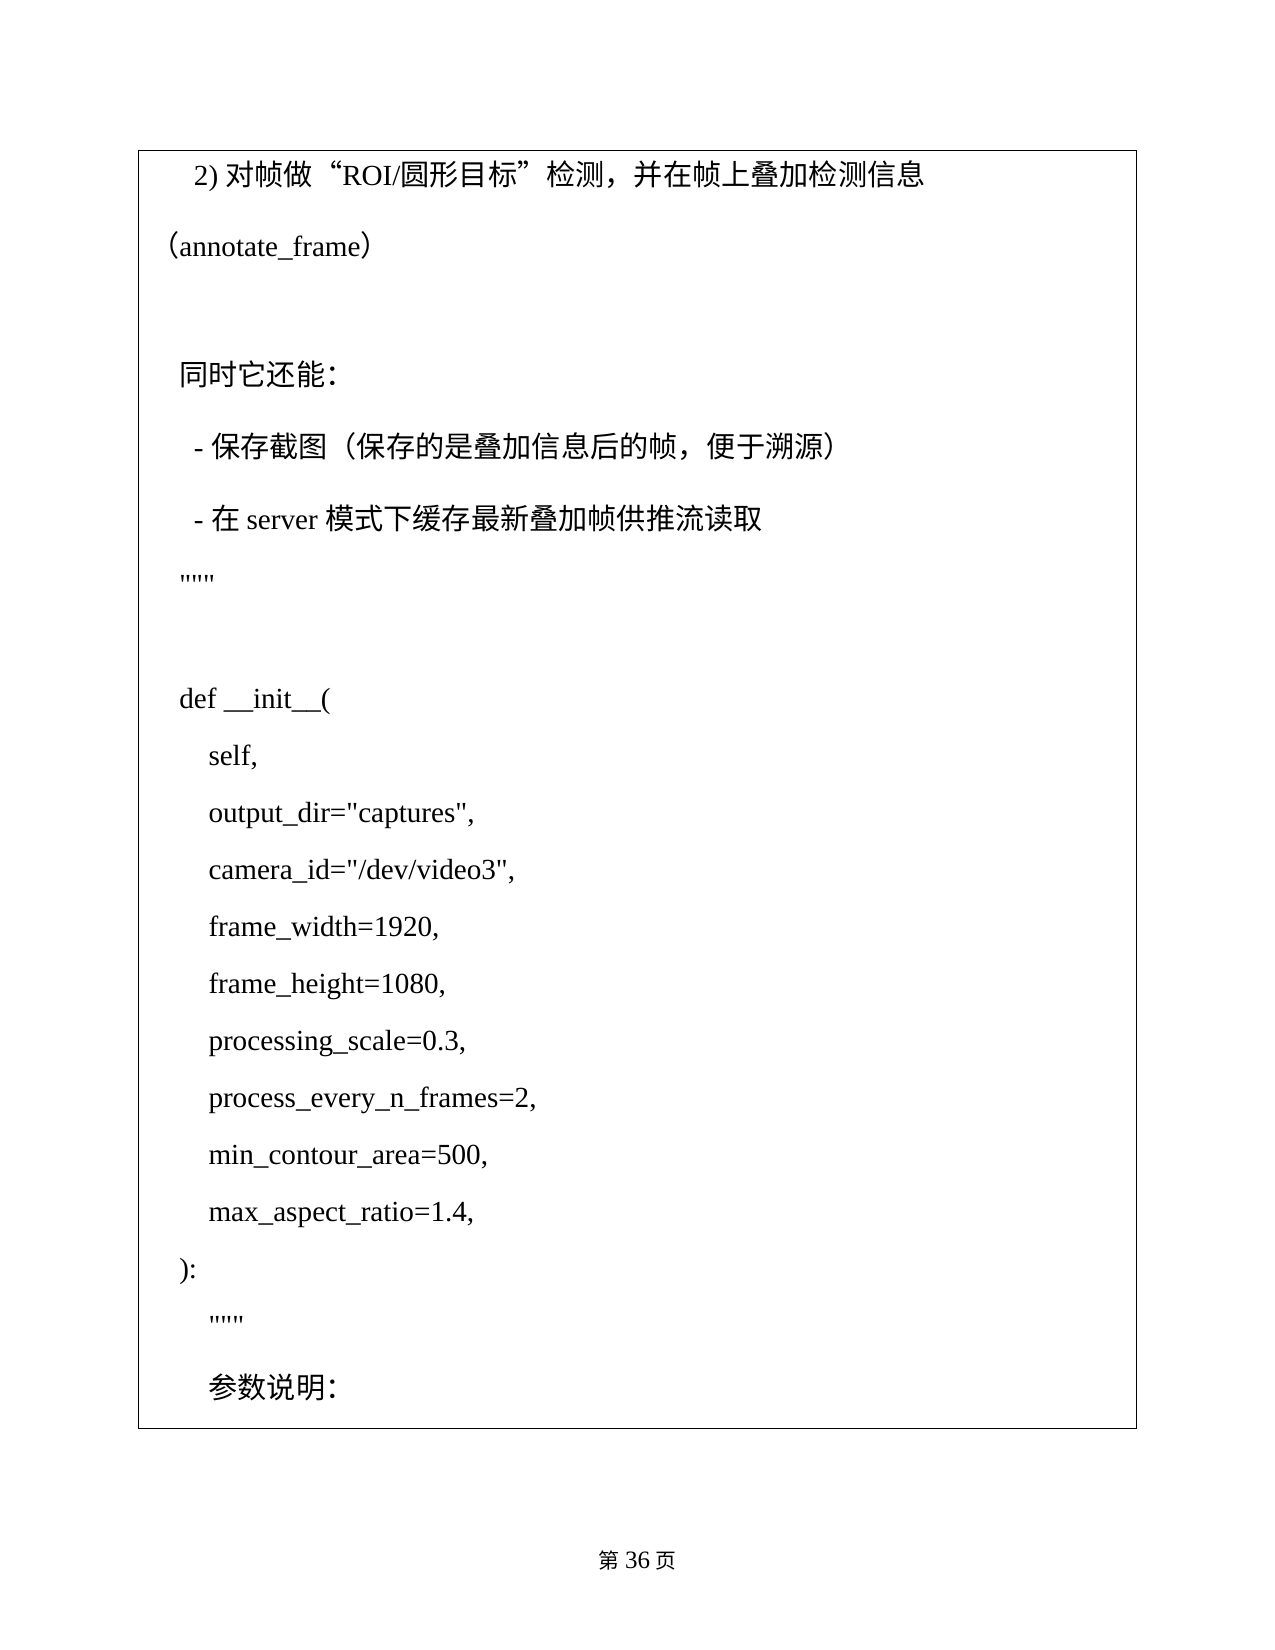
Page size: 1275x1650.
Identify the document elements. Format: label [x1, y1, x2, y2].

table_header [139, 151, 1136, 1427]
